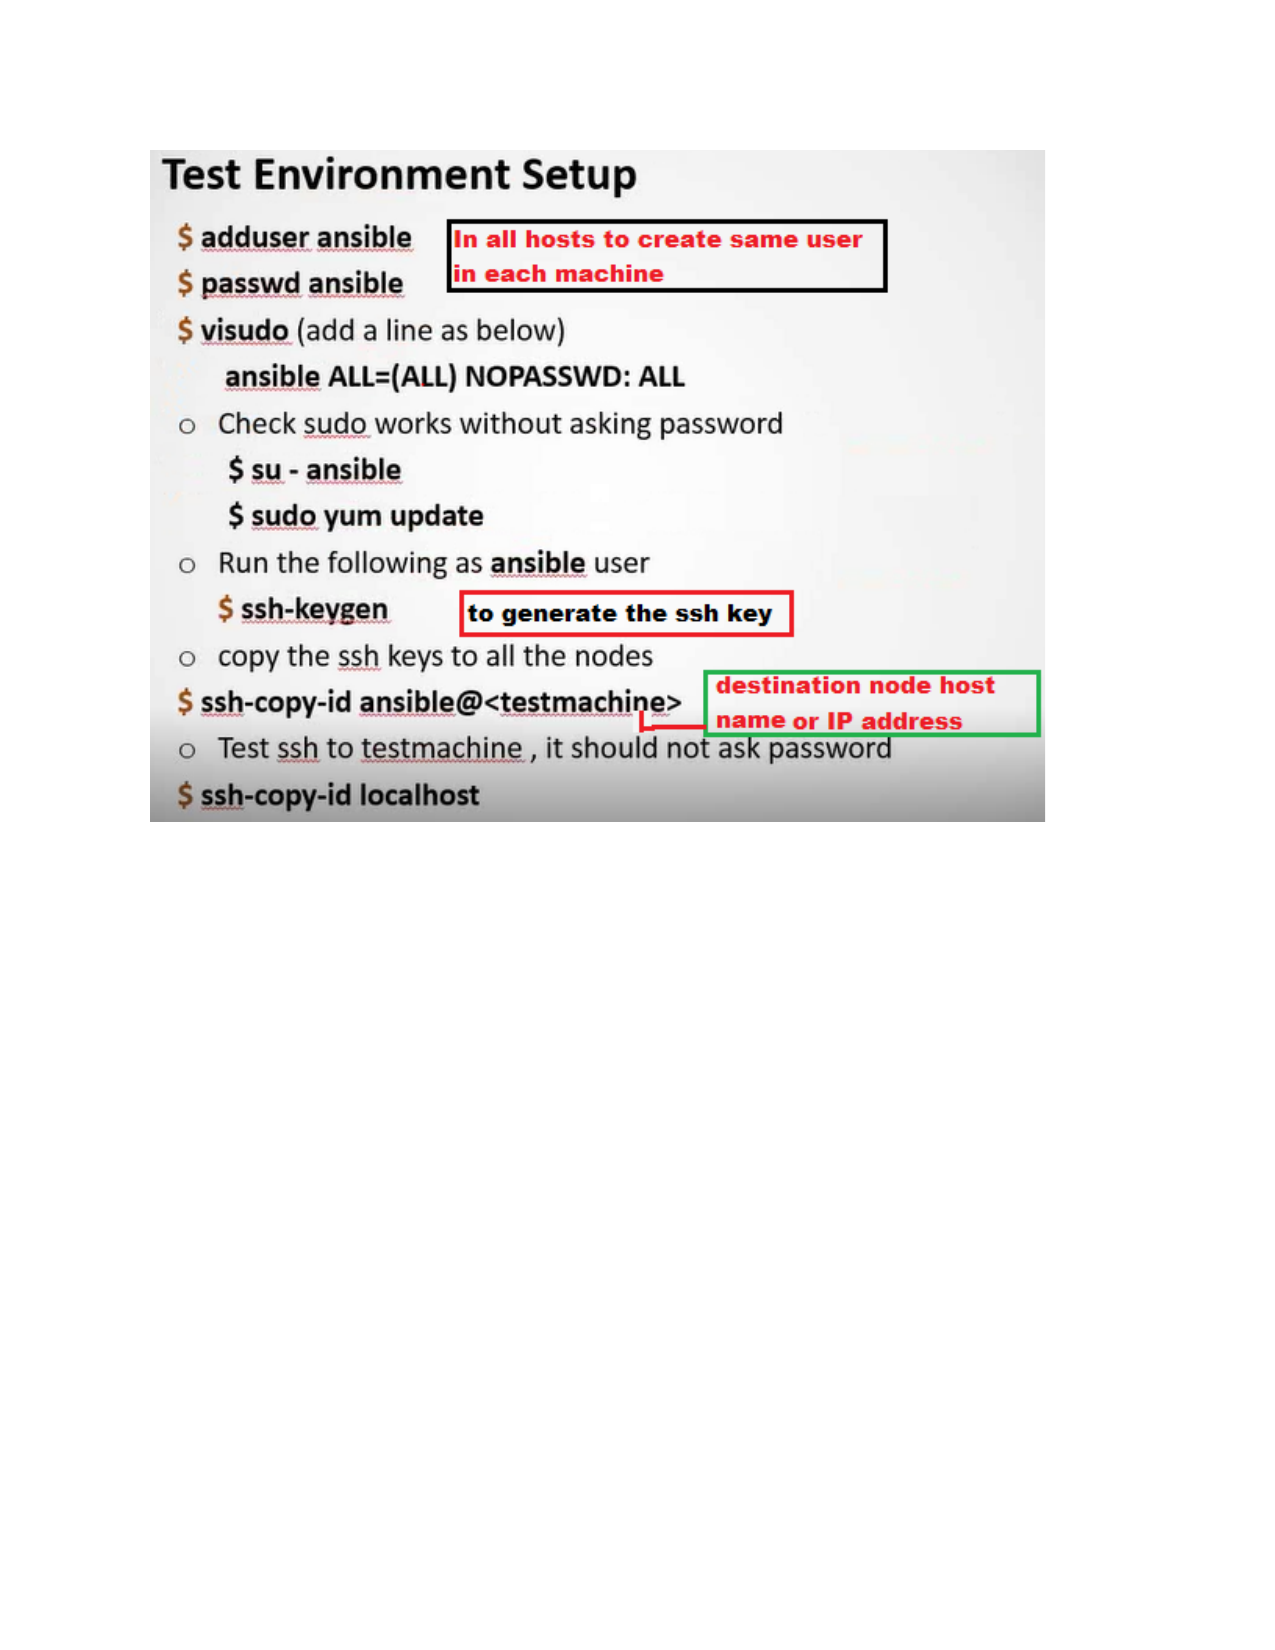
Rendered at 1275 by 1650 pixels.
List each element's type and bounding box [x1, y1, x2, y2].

picture [150, 150, 1046, 822]
